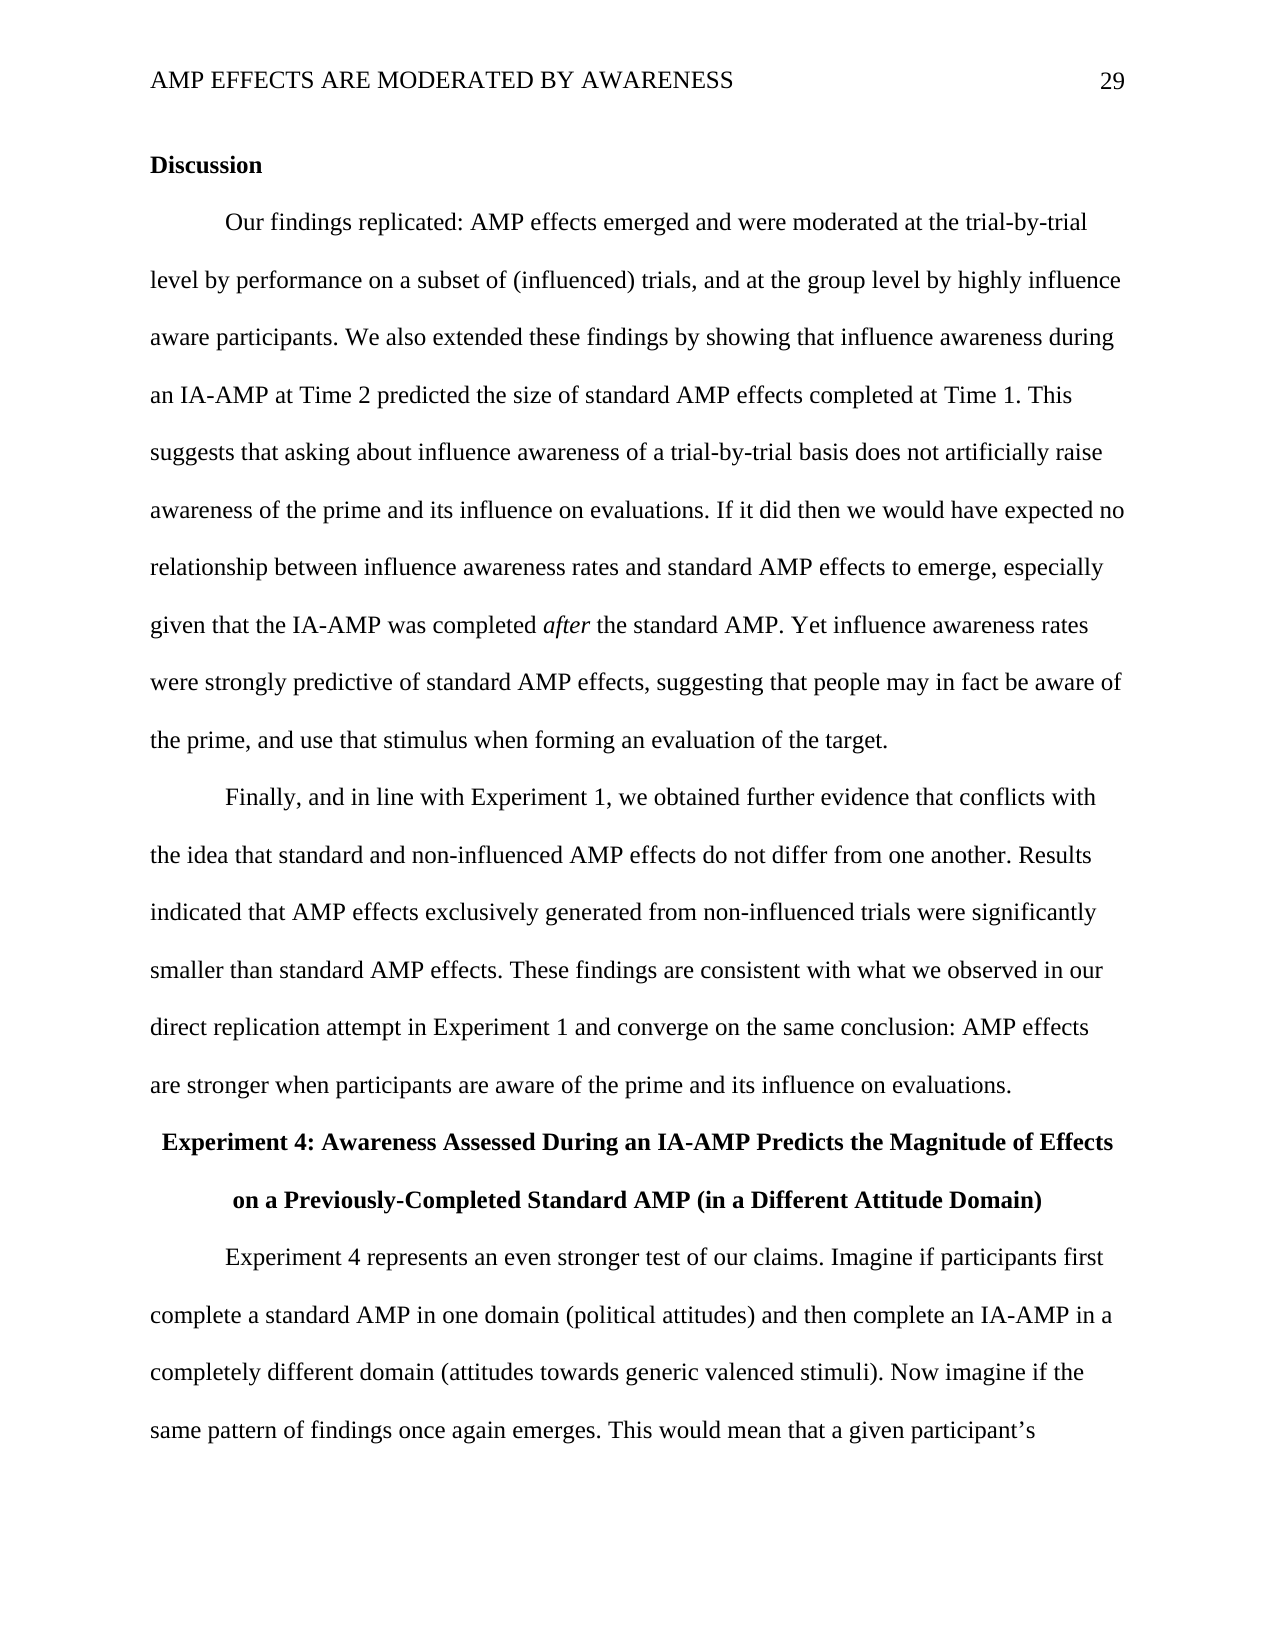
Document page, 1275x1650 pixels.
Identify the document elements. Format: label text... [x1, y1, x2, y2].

text Finally, and in line with Experiment 1, we obtained further evidence that conflicts with the idea that standard and non-influenced AMP effects do not differ from one another. Results indicated that AMP effects exclusively generated from non-influenced trials were significantly smaller than standard AMP effects. These findings are consistent with what we observed in our direct replication attempt in Experiment 1 and converge on the same conclusion: AMP effects are stronger when participants are aware of the prime and its influence on evaluations. [150, 782, 1125, 1099]
subtitle Experiment 4: Awareness Assessed During an IA-AMP Predicts the Magnitude of Effects on a Previously-Completed Standard AMP (in a Different Attitude Domain) [150, 1127, 1125, 1214]
text Our findings replicated: AMP effects emerged and were moderated at the trial-by-trial level by performance on a subset of (influenced) trials, and at the group level by highly influence aware participants. We also extended these findings by showing that influence awareness during an IA-AMP at Time 2 predicted the size of standard AMP effects completed at Time 1. This suggests that asking about influence awareness of a trial-by-trial basis does not artificially raise awareness of the prime and its influence on evaluations. If it did then we would have expected no relationship between influence awareness rates and standard AMP effects to emerge, especially given that the IA-AMP was completed after the standard AMP. Yet influence awareness rates were strongly predictive of standard AMP effects, suggesting that people may in fact be aware of the prime, and use that stimulus when forming an evaluation of the target. [150, 207, 1125, 754]
subtitle Discussion [150, 150, 1125, 179]
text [150, 1242, 1125, 1444]
